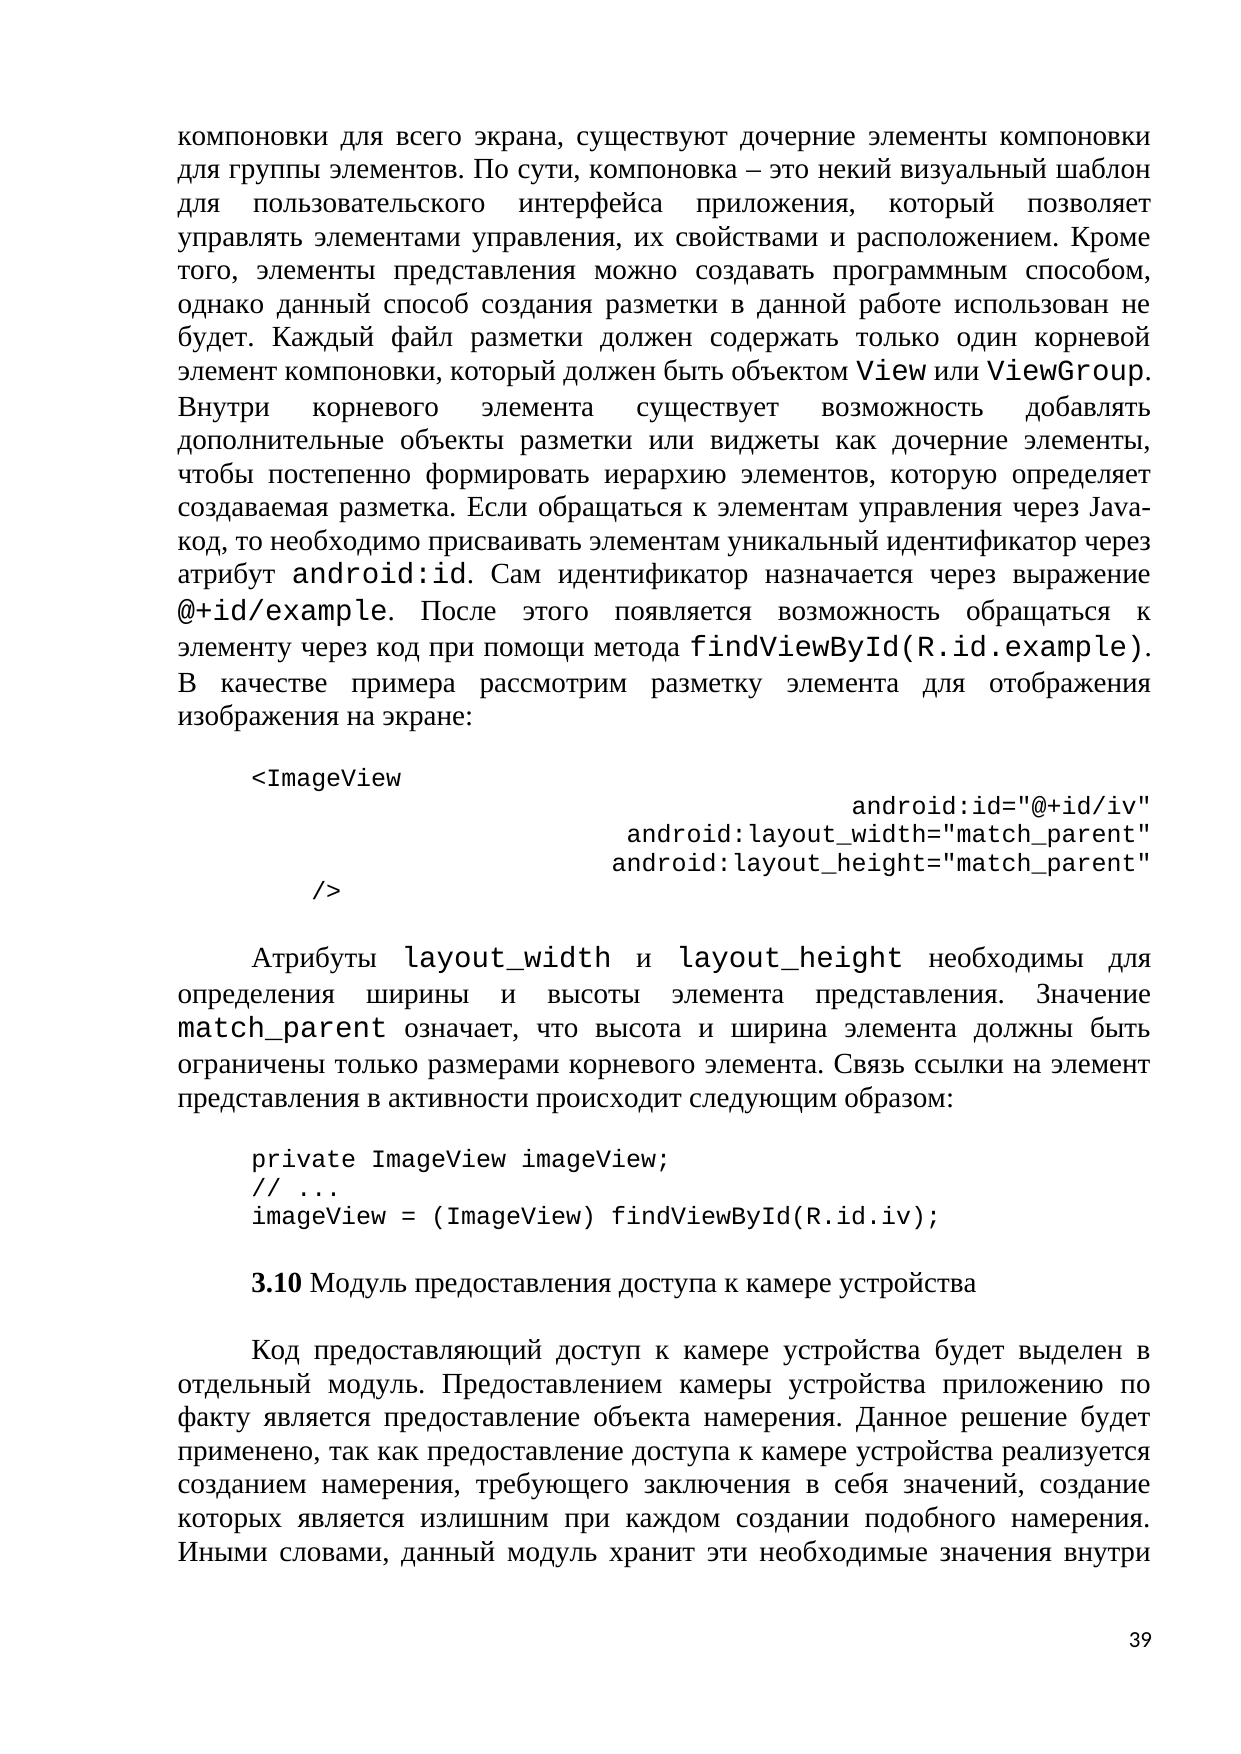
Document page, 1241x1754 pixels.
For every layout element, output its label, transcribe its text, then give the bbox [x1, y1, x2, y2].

text Атрибуты layout_width и layout_height необходимы для определения ширины и высоты элемента представления. Значение match_parent означает, что высота и ширина элемента должны быть ограничены только размерами корневого элемента. Связь ссылки на элемент представления в активности происходит следующим образом: [177, 941, 1152, 1113]
text private ImageView imageView; [251, 1147, 1152, 1175]
text 3.10 Модуль предоставления доступа к камере устройства [177, 1265, 1152, 1299]
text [177, 118, 1152, 732]
text imageView = (ImageView) findViewById(R.id.iv); [251, 1203, 1152, 1232]
text <ImageView android:id="@+id/iv" android:layout_width="match_parent" android:layout_height="match_parent" /> [251, 765, 1152, 907]
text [177, 1332, 1152, 1567]
text // ... [251, 1175, 1152, 1203]
